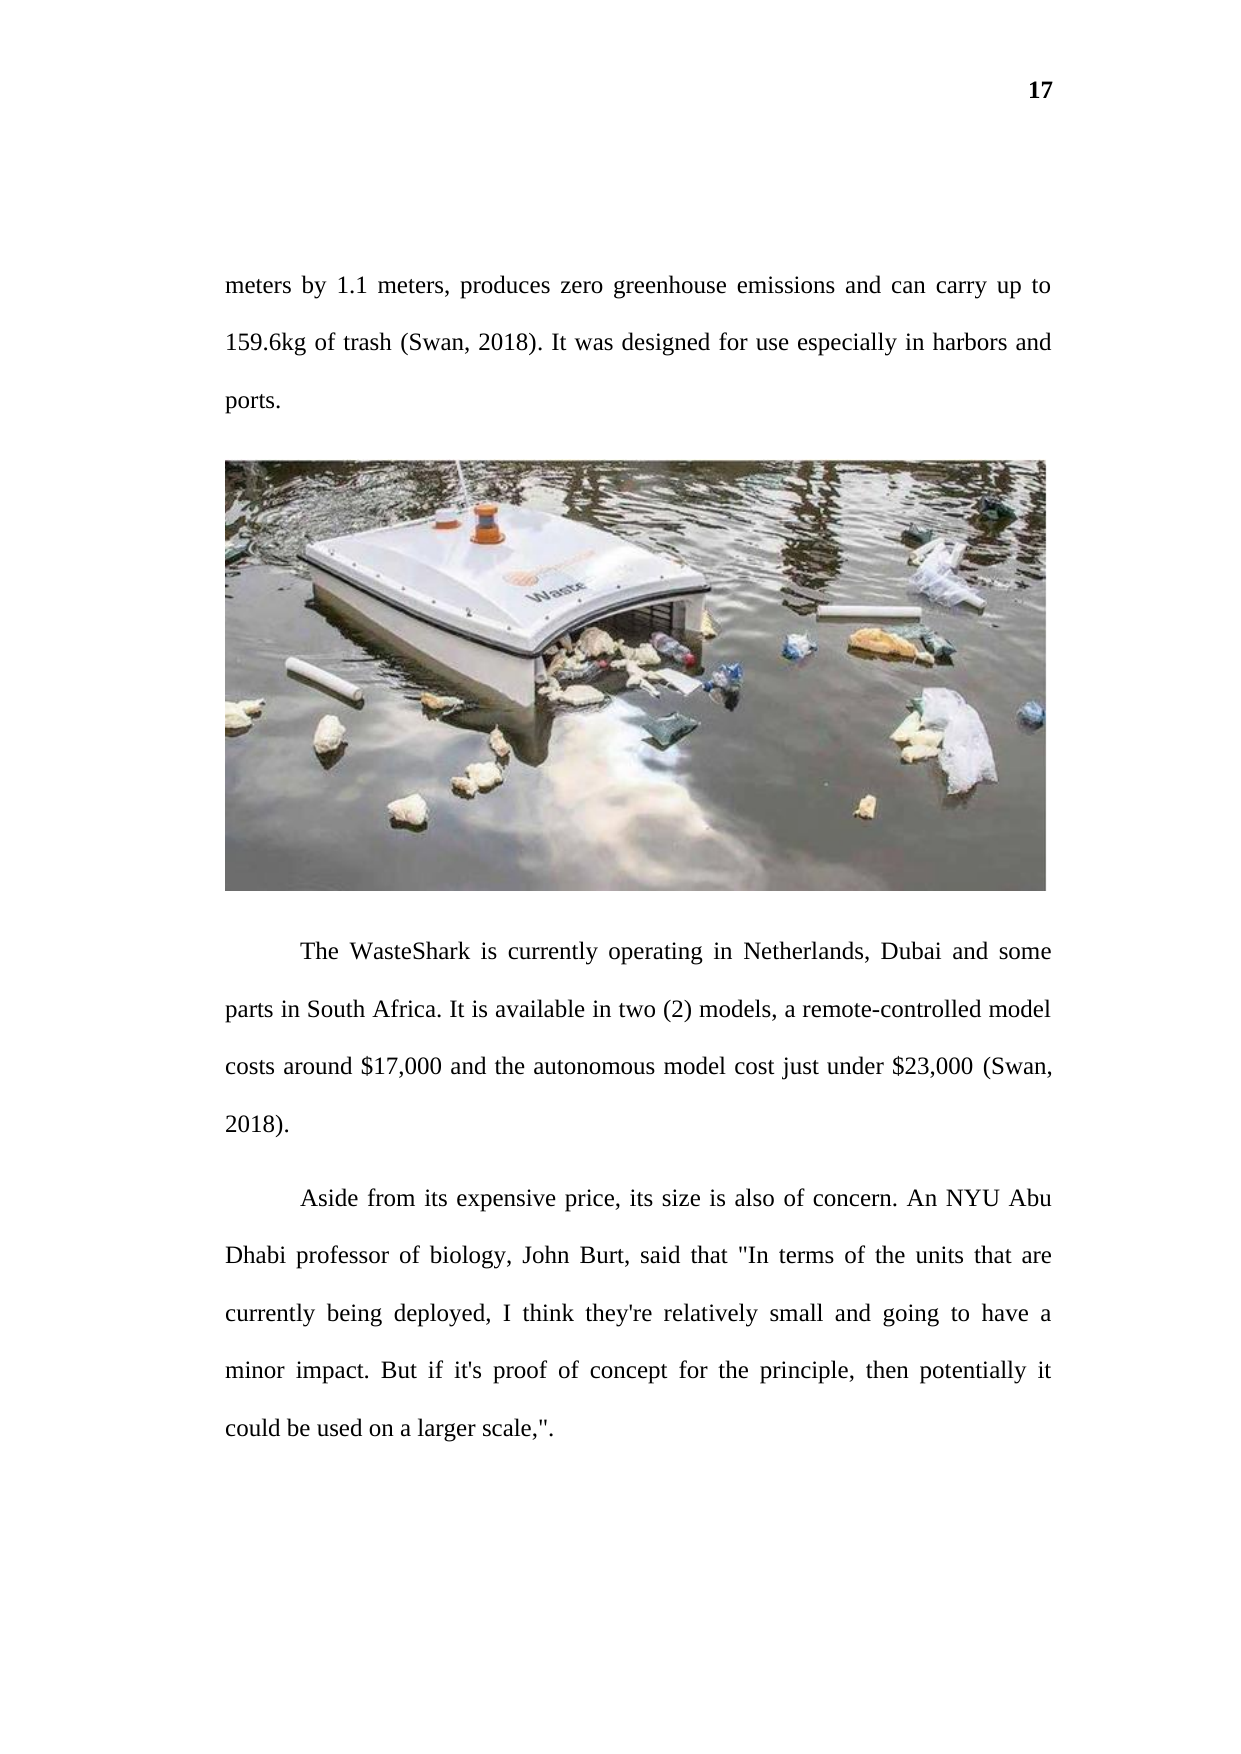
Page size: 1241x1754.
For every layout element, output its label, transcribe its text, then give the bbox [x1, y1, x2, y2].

text The WasteShark is currently operating in Netherlands, Dubai and some parts in South Africa. It is available in two (2) models, a remote-controlled model costs around $17,000 and the autonomous model cost just under $23,000 (Swan, 2018). [225, 936, 1053, 1138]
picture [225, 459, 1047, 891]
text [225, 270, 1053, 414]
text Aside from its expensive price, its size is also of concern. An NYU Abu Dhabi professor of biology, John Burt, said that "In terms of the units that are currently being deployed, I think they're relatively small and going to have a minor impact. But if it's proof of concept for the principle, then potentially it could be used on a larger scale,". [225, 1183, 1053, 1442]
